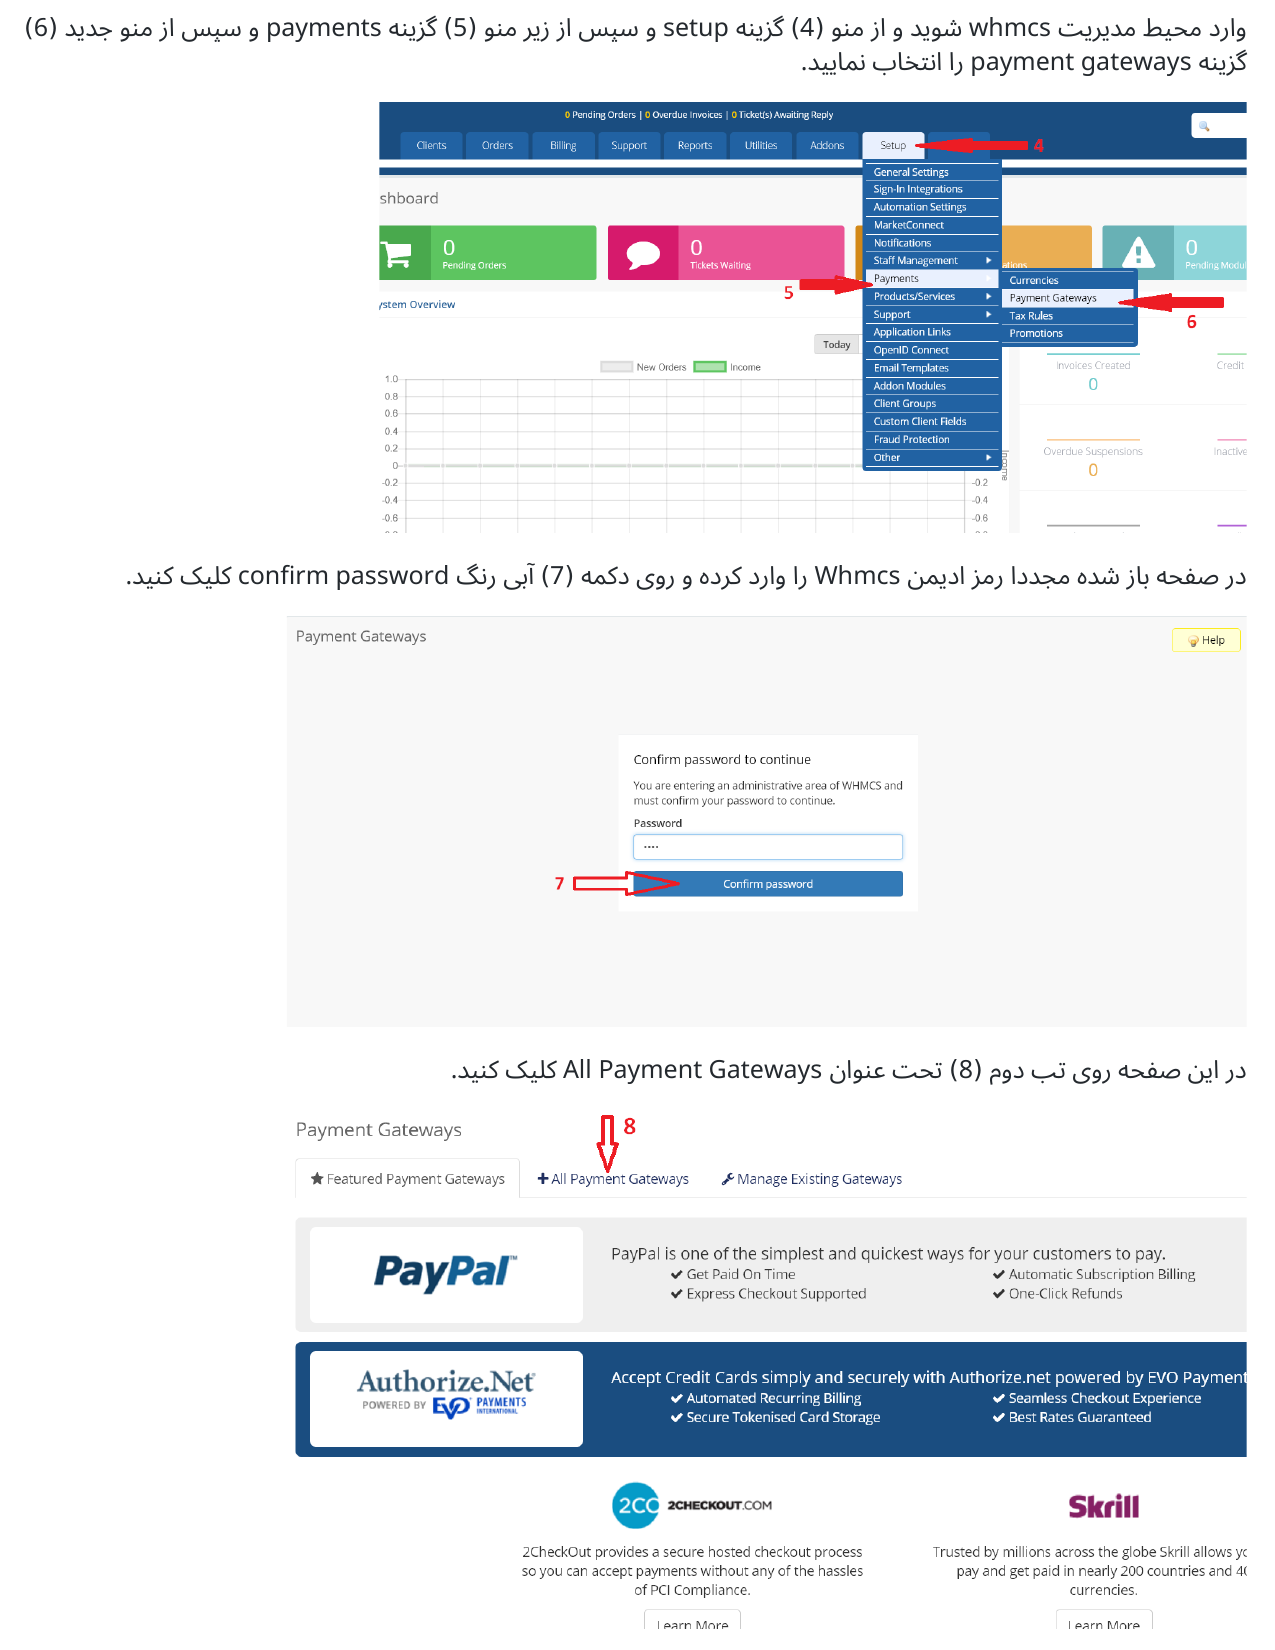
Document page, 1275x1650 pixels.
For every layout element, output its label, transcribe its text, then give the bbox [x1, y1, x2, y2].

picture [379, 102, 1247, 533]
text در صفحه باز شده مجددا رمز ادیمن Whmcs را وارد کرده و روی دکمه (7) آبی رنگ confirm password کلیک کنید. [9, 557, 1247, 592]
text در این صفحه روی تب دوم (8) تحت عنوان All Payment Gateways کلیک کنید. [9, 1052, 1247, 1086]
picture [286, 616, 1247, 1027]
text وارد محیط مدیریت whmcs شوید و از منو (4) گزینه setup و سپس از زیر منو (5) گزینه payments و سپس از منو جدید (6) گزینه payment gateways را انتخاب نمایید. [9, 9, 1247, 77]
picture [286, 1110, 1247, 1629]
